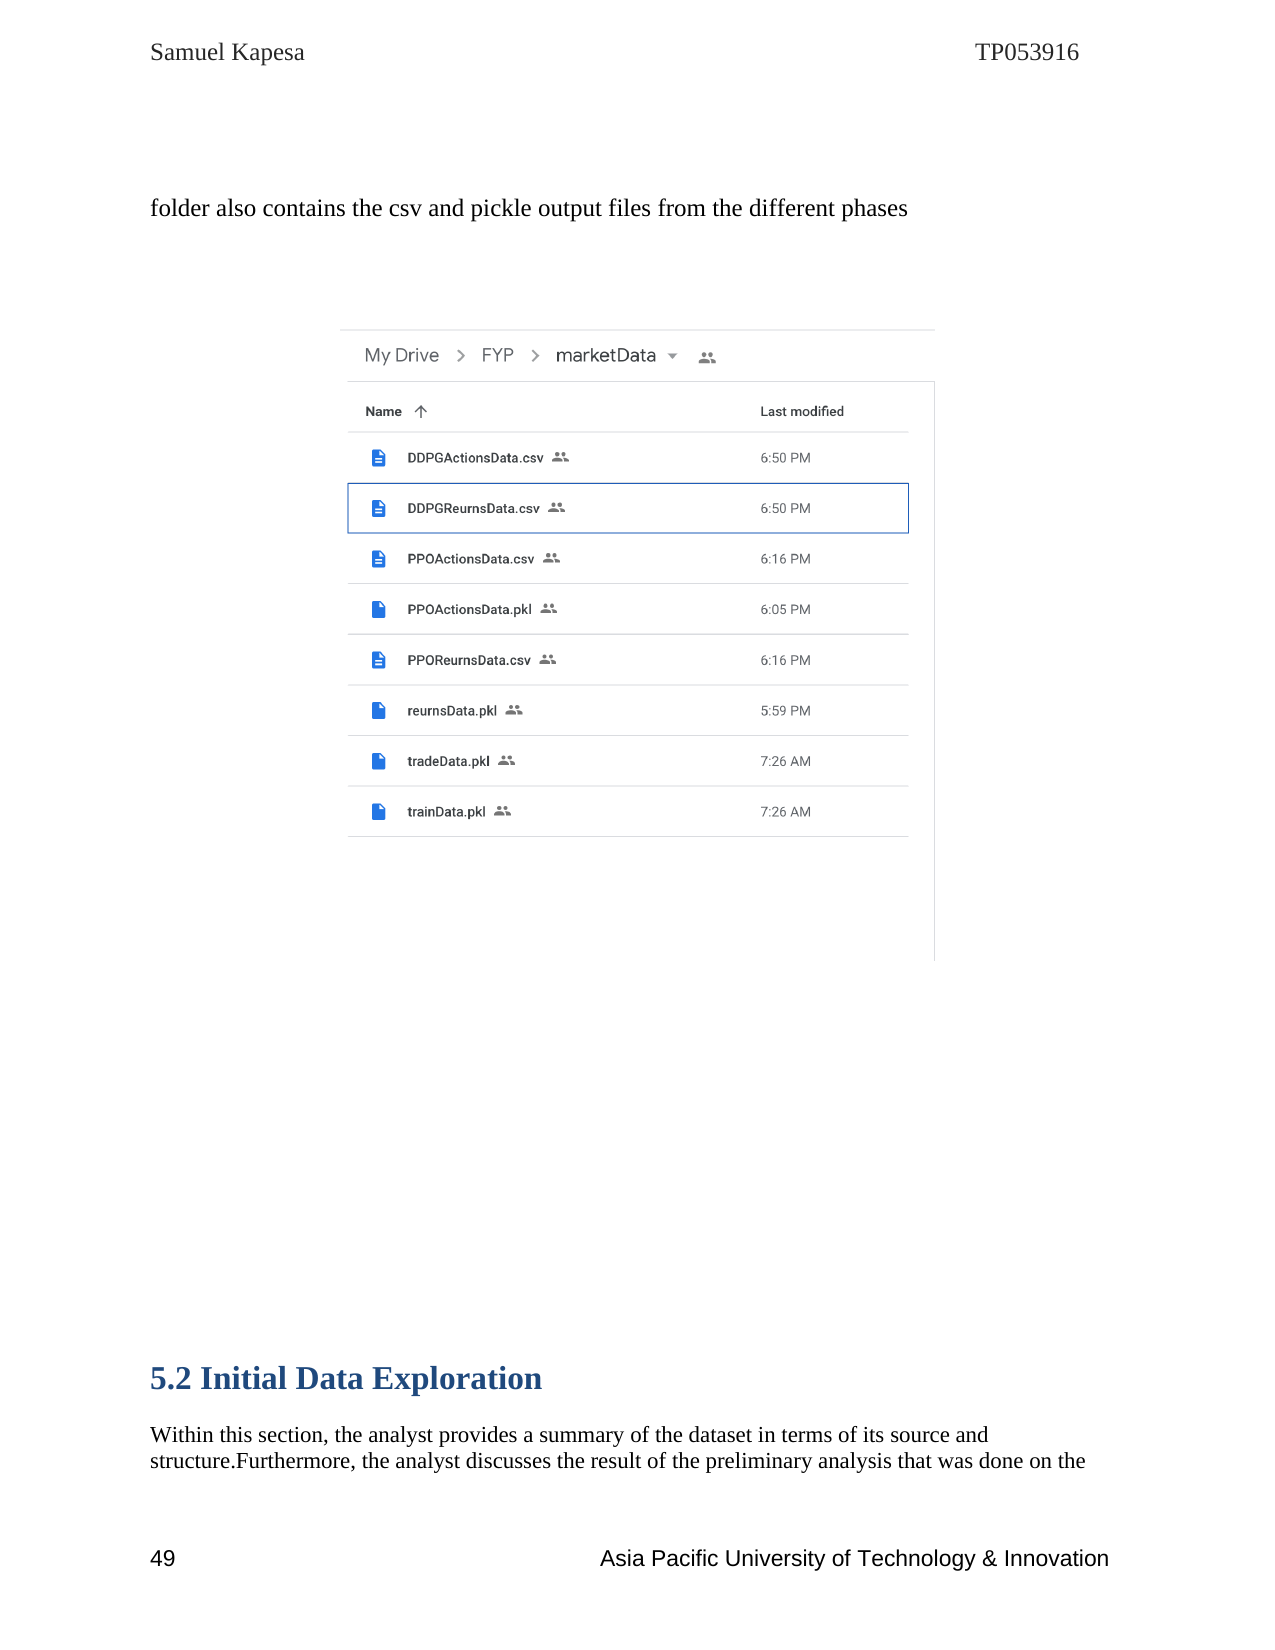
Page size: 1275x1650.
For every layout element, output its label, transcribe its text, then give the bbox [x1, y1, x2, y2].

picture [340, 327, 935, 961]
subtitle 5.2 Initial Data Exploration [150, 1358, 1125, 1397]
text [150, 1421, 1125, 1474]
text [150, 193, 1125, 221]
